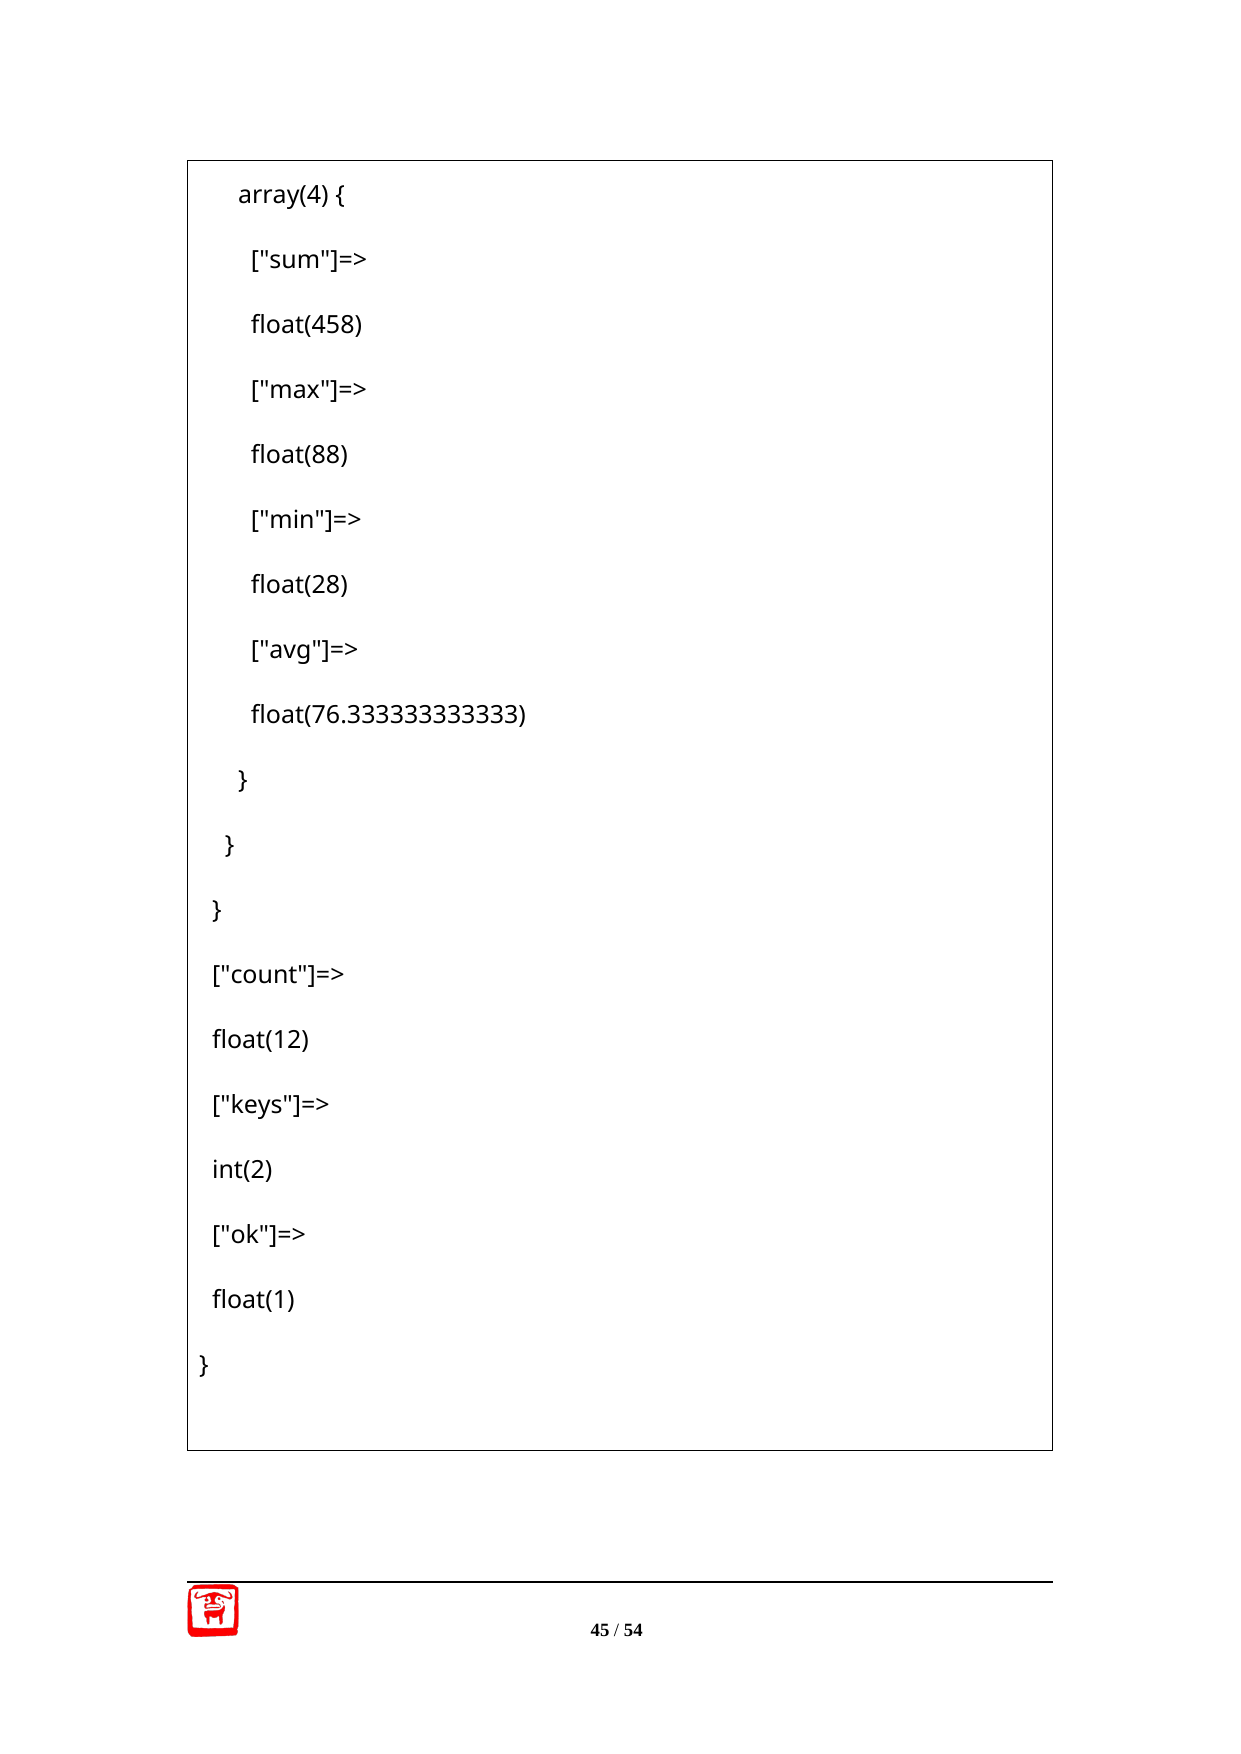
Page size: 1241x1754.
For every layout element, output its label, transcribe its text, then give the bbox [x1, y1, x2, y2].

picture [187, 1584, 239, 1637]
